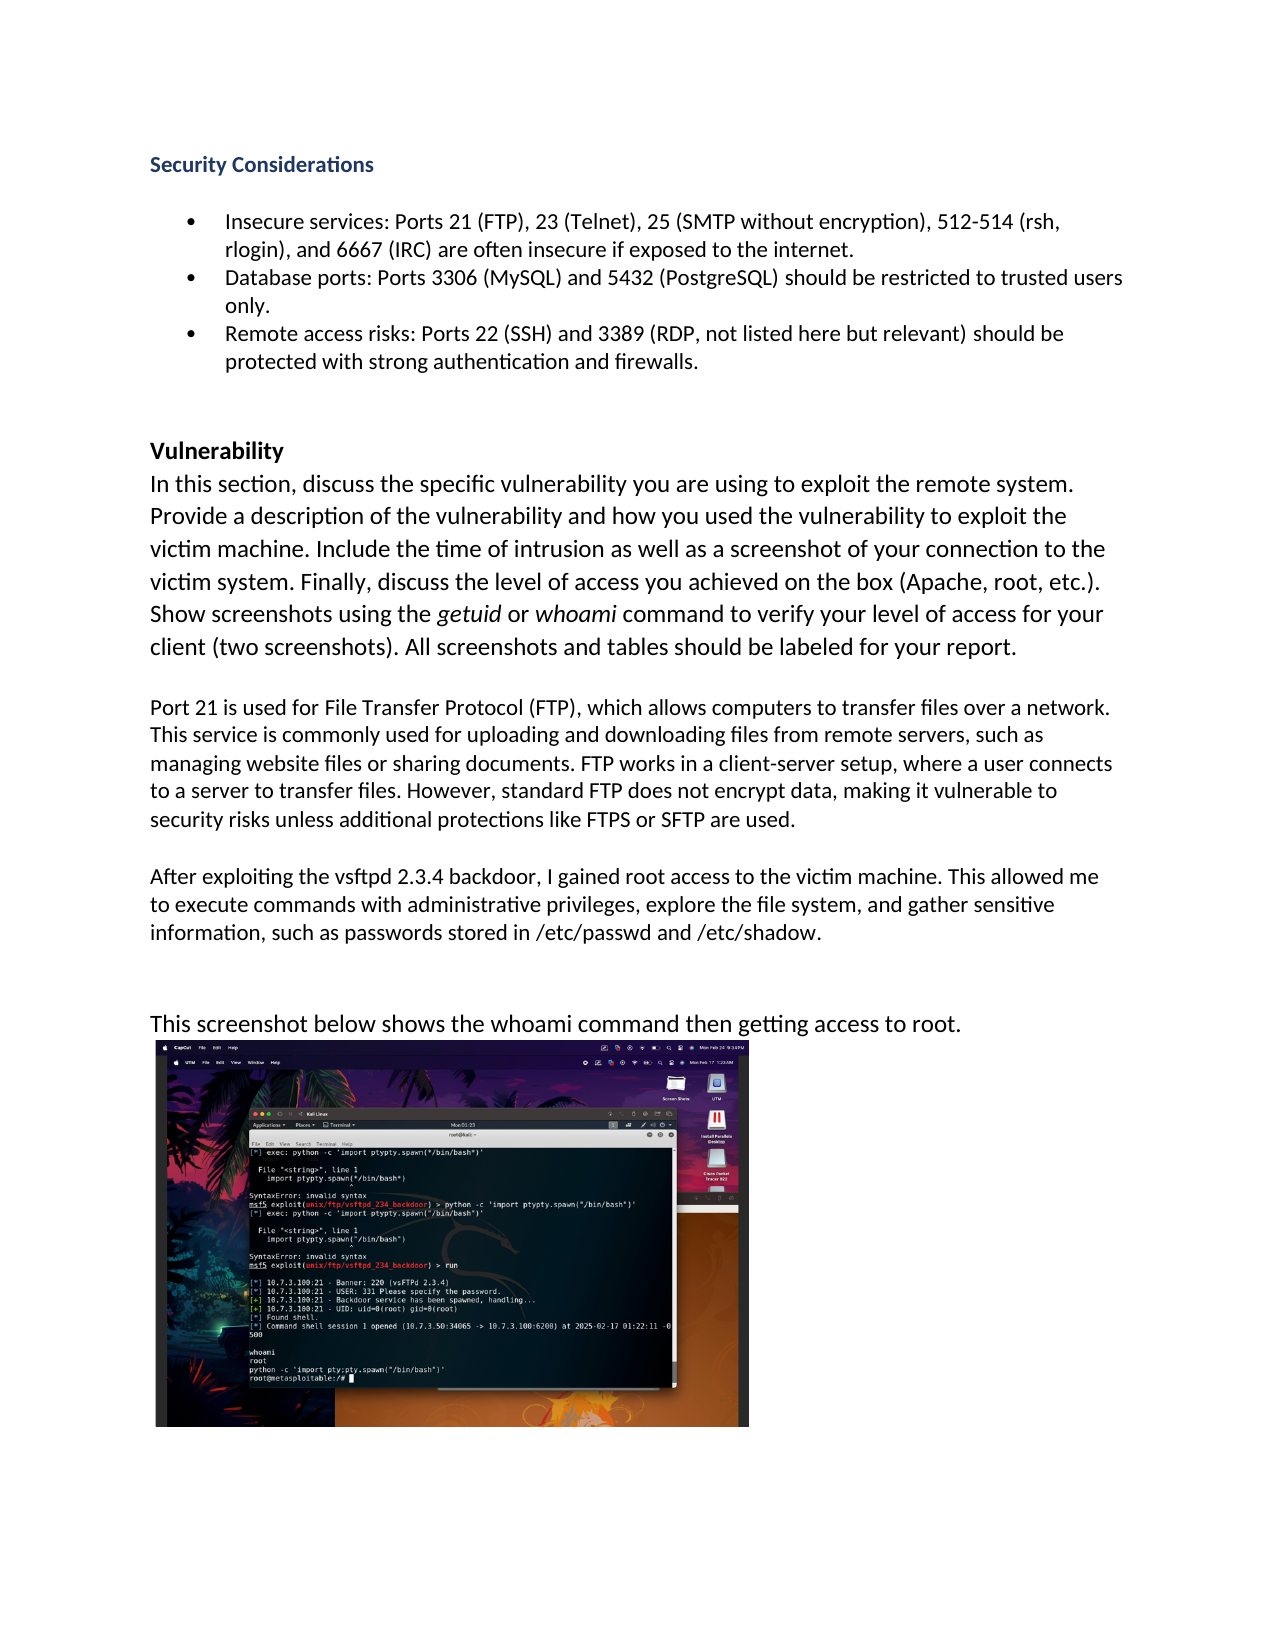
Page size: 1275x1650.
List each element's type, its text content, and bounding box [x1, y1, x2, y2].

subtitle Security Considerations [150, 150, 1125, 178]
text After exploiting the vsftpd 2.3.4 backdoor, I gained root access to the victim machine. This allowed me to execute commands with administrative privileges, explore the file system, and gather sensitive information, such as passwords stored in /etc/passwd and /etc/shadow. [150, 862, 1125, 946]
list Insecure services: Ports 21 (FTP), 23 (Telnet), 25 (SMTP without encryption), 512-514 (rsh, rlogin), and 6667 (IRC) are often insecure if exposed to the internet. [187, 207, 1125, 263]
text In this section, discuss the specific vulnerability you are using to exploit the remote system. Provide a description of the vulnerability and how you used the vulnerability to exploit the victim machine. Include the time of intrusion as well as a screenshot of your connection to the victim system. Finally, discuss the level of access you achieved on the box (Apache, root, etc.). Show screenshots using the getuid or whoami command to verify your level of access for your client (two screenshots). All screenshots and tables should be labeled for your report. [150, 468, 1125, 661]
list Remote access risks: Ports 22 (SSH) and 3389 (RDP, not listed here but relevant) should be protected with strong authentication and firewalls. [187, 319, 1125, 375]
picture [155, 1040, 749, 1427]
text This screenshot below shows the whoami command then getting access to root. [150, 1008, 1125, 1038]
text Port 21 is used for File Transfer Protocol (FTP), which allows computers to transfer files over a network. This service is commonly used for uploading and downloading files from remote servers, such as managing website files or sharing documents. FTP works in a client-server setup, where a user connects to a server to transfer files. However, standard FTP does not encrypt data, making it vulnerable to security risks unless additional protections like FTPS or SFTP are used. [150, 693, 1125, 833]
text Vulnerability [150, 435, 1125, 466]
list Database ports: Ports 3306 (MySQL) and 5432 (PostgreSQL) should be restricted to trusted users only. [187, 263, 1125, 319]
